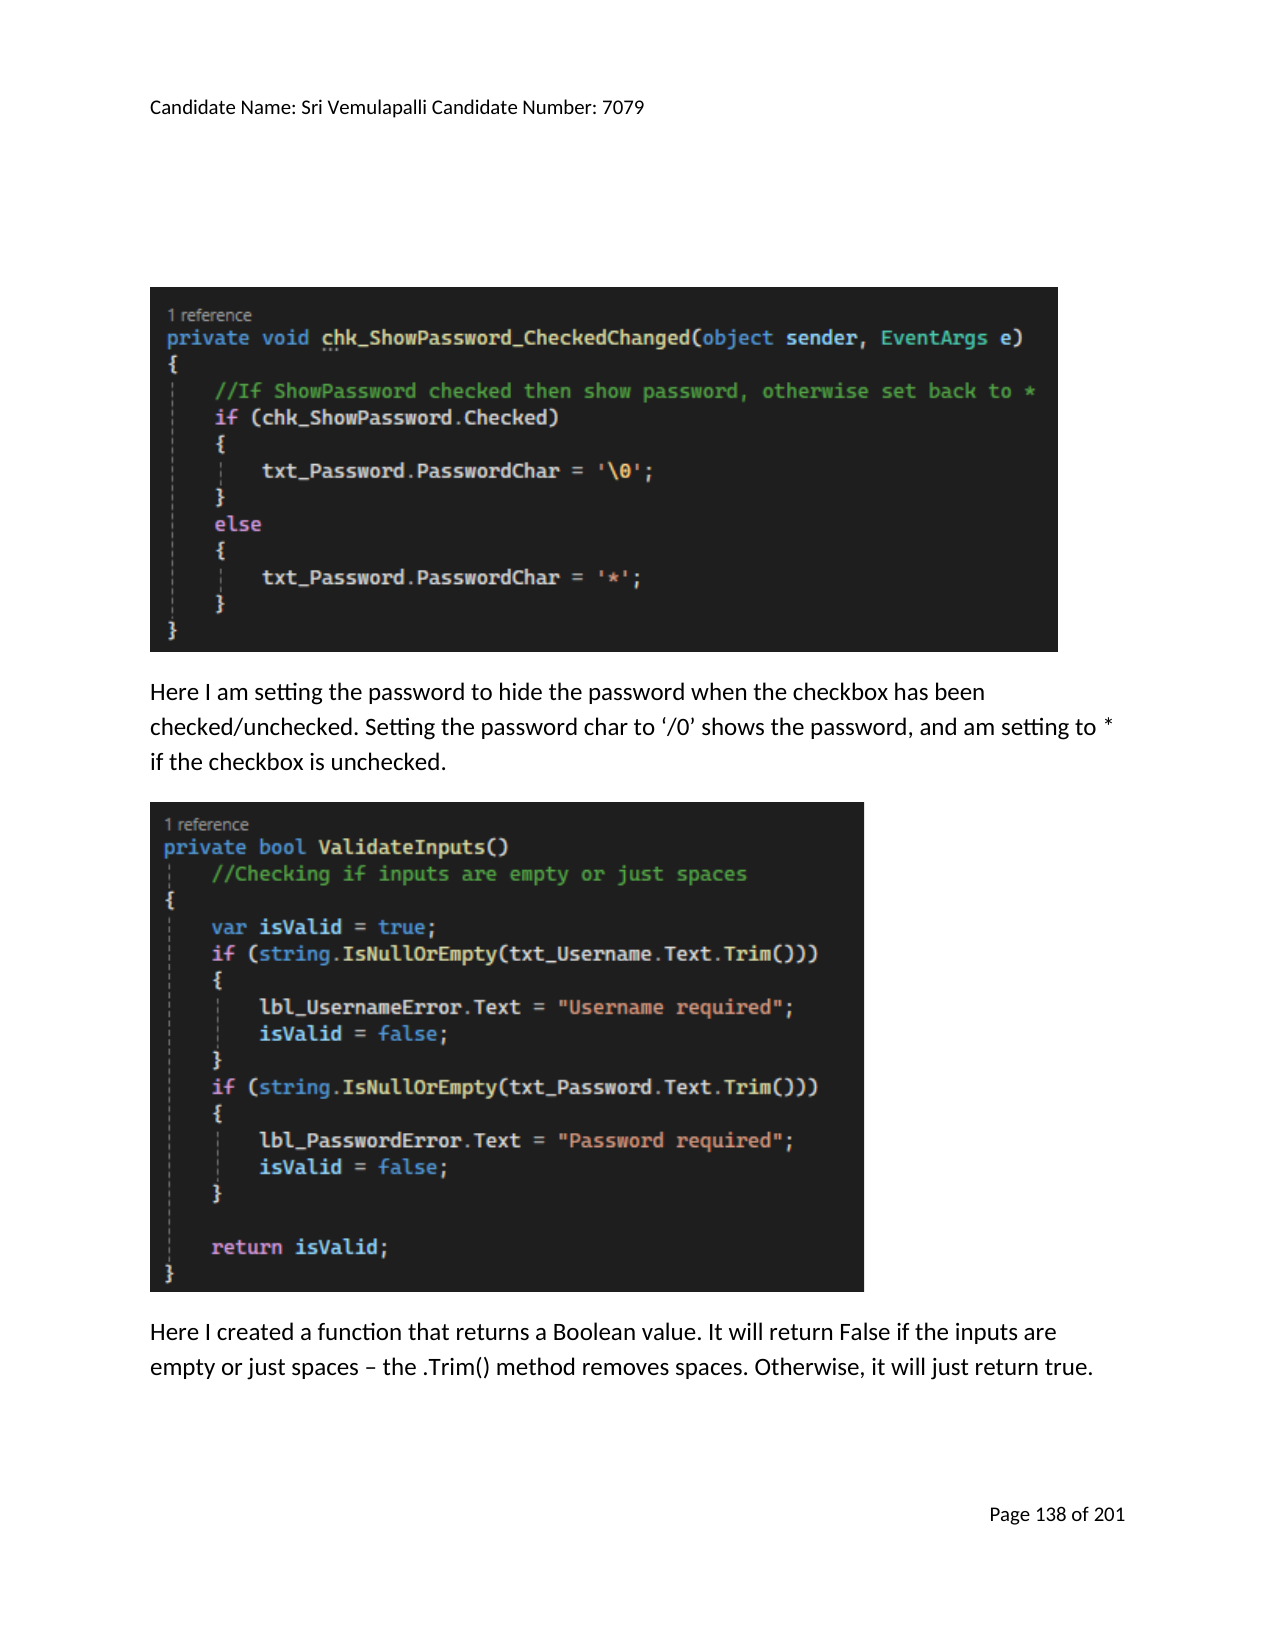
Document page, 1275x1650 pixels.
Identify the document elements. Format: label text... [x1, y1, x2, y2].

picture [150, 287, 1058, 652]
text Here I created a function that returns a Boolean value. It will return False if the inputs are empty or just spaces – the .Trim() method removes spaces. Otherwise, it will just return true. [150, 1316, 1125, 1381]
picture [150, 802, 865, 1292]
text Here I am setting the password to hide the password when the checkbox has been checked/unchecked. Setting the password char to ‘/0’ shows the password, and am setting to * if the checkbox is unchecked. [150, 676, 1125, 777]
